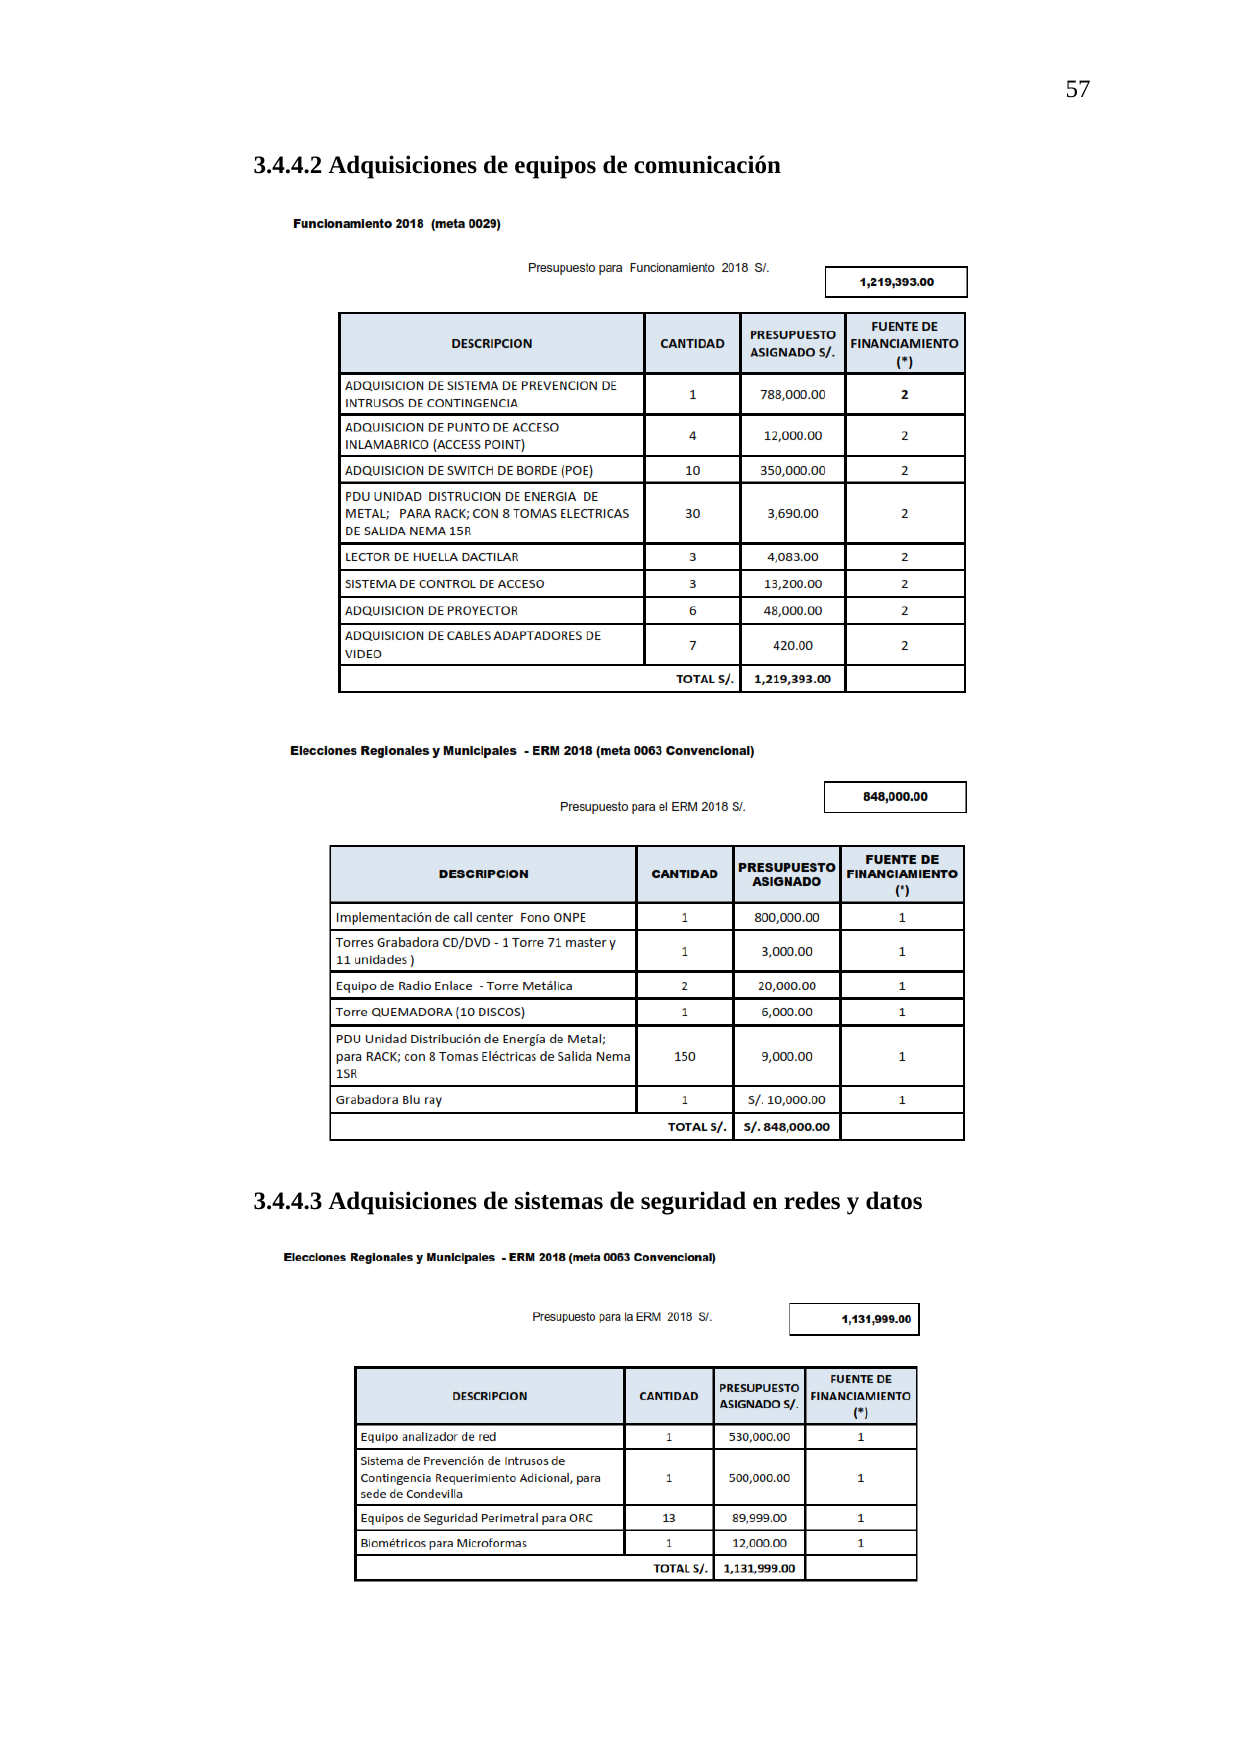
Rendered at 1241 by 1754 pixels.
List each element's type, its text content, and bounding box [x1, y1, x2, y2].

subtitle 3.4.4.2 Adquisiciones de equipos de comunicación [224, 150, 1090, 179]
subtitle 3.4.4.3 Adquisiciones de sistemas de seguridad en redes y datos [224, 1186, 1090, 1215]
picture [280, 207, 990, 706]
picture [275, 1243, 995, 1599]
picture [279, 734, 991, 1154]
